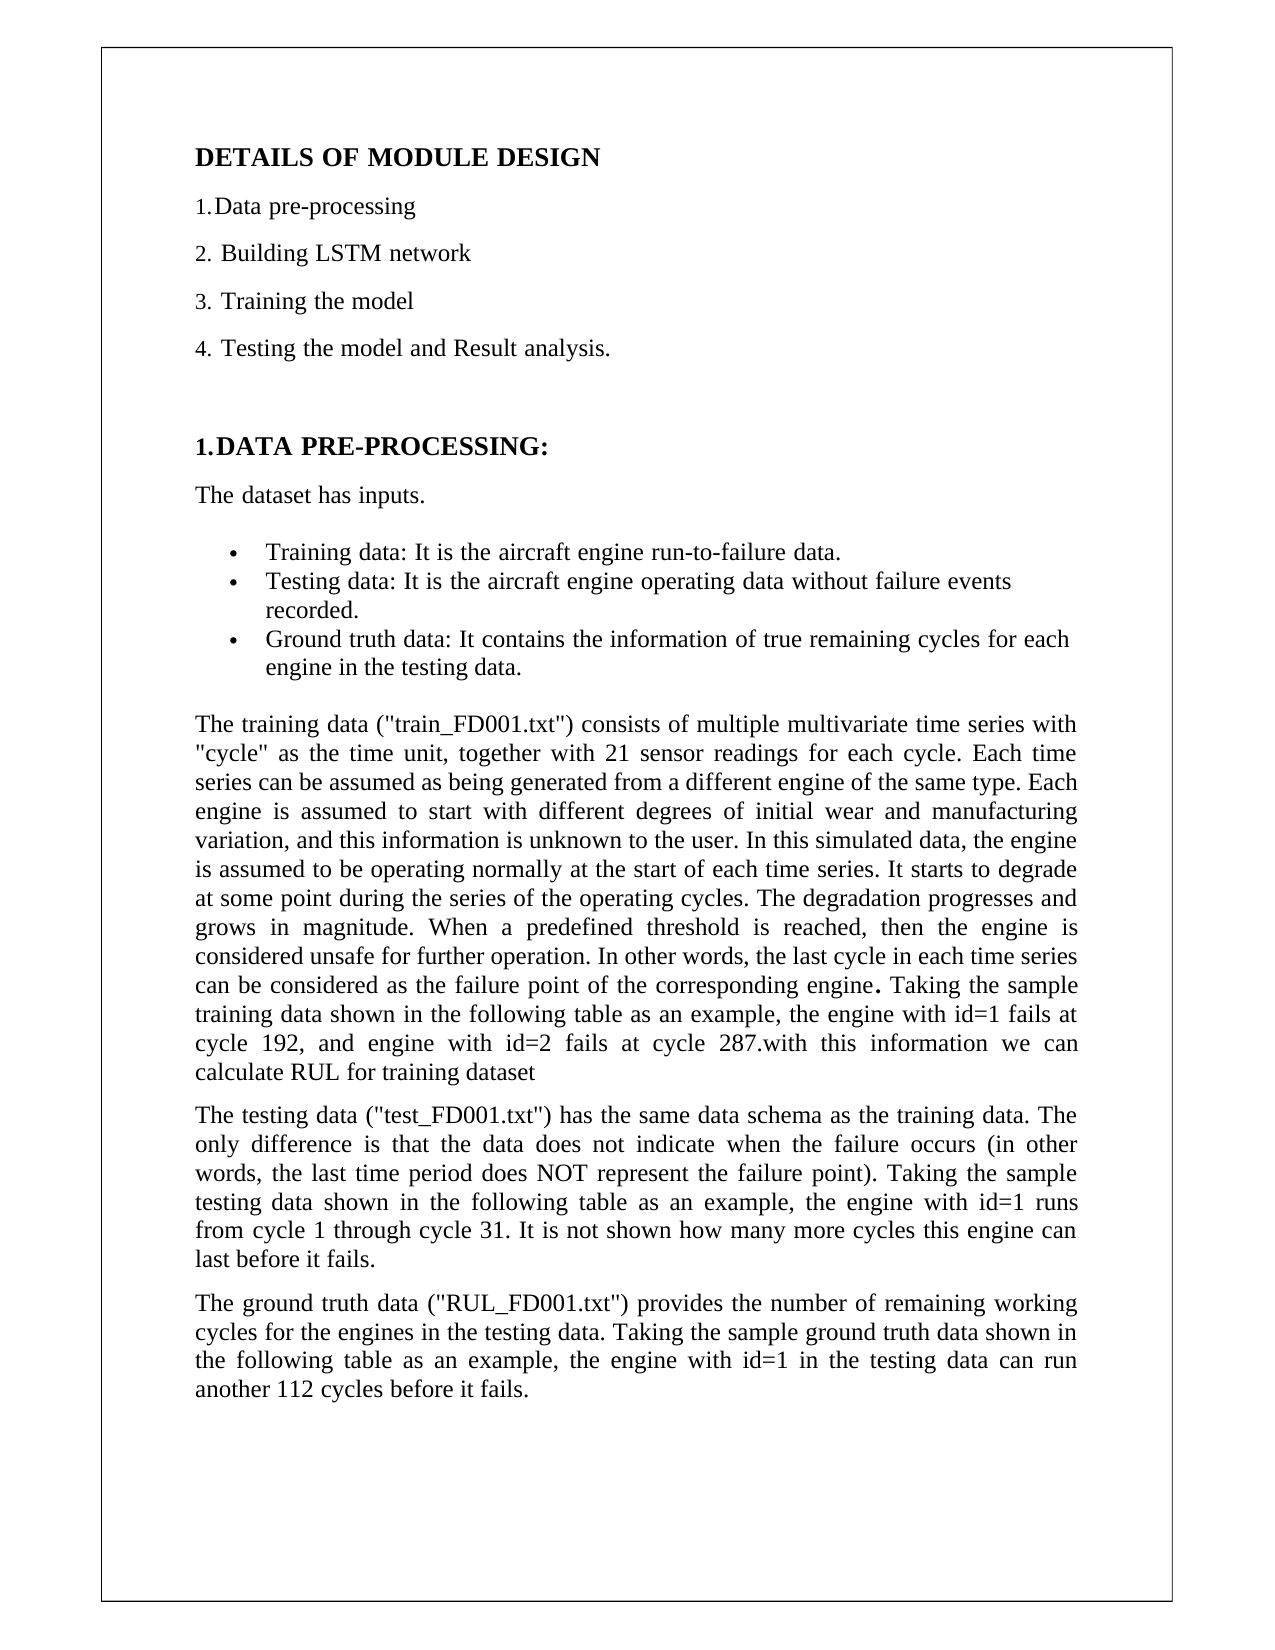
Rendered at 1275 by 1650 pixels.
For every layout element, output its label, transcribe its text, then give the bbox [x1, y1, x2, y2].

text DETAILS OF MODULE DESIGN [195, 141, 1148, 172]
subtitle DATA PRE-PROCESSING: [195, 430, 1148, 461]
text The dataset has inputs. [195, 480, 1148, 508]
text The training data ("train_FD001.txt") consists of multiple multivariate time series with "cycle" as the time unit, together with 21 sensor readings for each cycle. Each time series can be assumed as being generated from a different engine of the same type. Each engine is assumed to start with different degrees of initial wear and manufacturing variation, and this information is unknown to the user. In this simulated data, the engine is assumed to be operating normally at the start of each time series. It starts to degrade at some point during the series of the operating cycles. The degradation progresses and grows in magnitude. When a predefined threshold is reached, then the engine is considered unsafe for further operation. In other words, the last cycle in each time series can be considered as the failure point of the corresponding engine. Taking the sample training data shown in the following table as an example, the engine with id=1 fails at cycle 192, and engine with id=2 fails at cycle 287.with this information we can calculate RUL for training dataset [195, 709, 1078, 1085]
list Training the model [195, 286, 1148, 314]
list Building LSTM network [195, 238, 1148, 267]
list Testing the model and Result analysis. [195, 333, 1148, 362]
list Testing data: It is the aircraft engine operating data without failure events recorded. [230, 566, 1013, 623]
list Data pre-processing [195, 191, 1148, 220]
text The ground truth data ("RUL_FD001.txt") provides the number of remaining working cycles for the engines in the testing data. Taking the sample ground truth data shown in the following table as an example, the engine with id=1 in the testing data can run another 112 cycles before it fails. [195, 1288, 1078, 1403]
list Training data: It is the aircraft engine run-to-failure data. [230, 537, 1148, 565]
text The testing data ("test_FD001.txt") has the same data schema as the training data. The only difference is that the data does not indicate when the failure occurs (in other words, the last time period does NOT represent the failure point). Taking the sample testing data shown in the following table as an example, the engine with id=1 runs from cycle 1 through cycle 31. It is not shown how many more cycles this engine can last before it fails. [195, 1100, 1078, 1273]
list Ground truth data: It contains the information of true remaining cycles for each engine in the testing data. [230, 624, 1072, 681]
